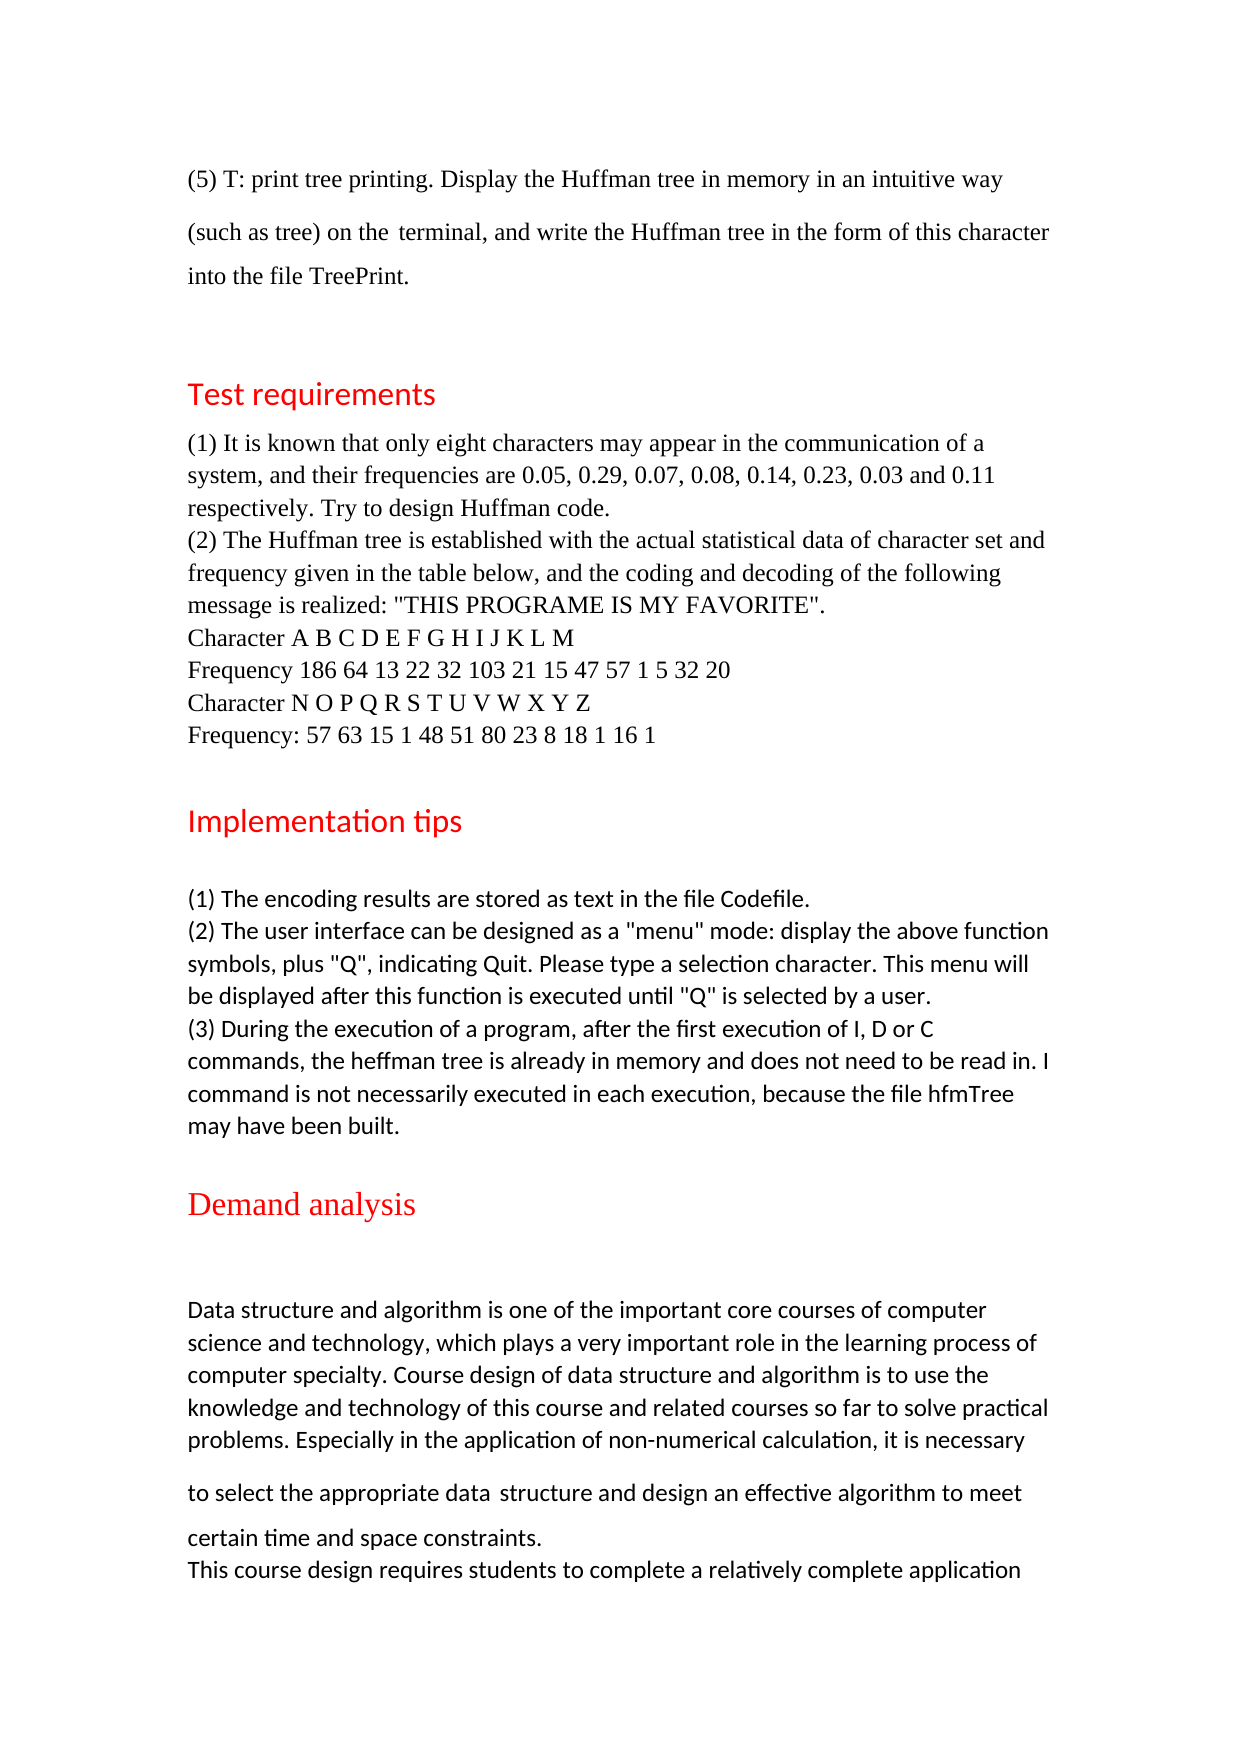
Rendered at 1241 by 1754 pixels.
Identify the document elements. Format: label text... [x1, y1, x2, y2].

text (1) The encoding results are stored as text in the file Codefile. (2) The user interface can be designed as a "menu" mode: display the above function symbols, plus "Q", indicating Quit. Please type a selection character. This menu will be displayed after this function is executed until "Q" is selected by a user. (3) During the execution of a program, after the first execution of I, D or C commands, the heffman tree is already in memory and does not need to be read in. I command is not necessarily executed in each execution, because the file hfmTree may have been built. [187, 882, 1053, 1142]
subtitle Demand analysis [187, 1171, 1053, 1236]
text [187, 1293, 1053, 1586]
subtitle Test requirements [187, 361, 1053, 426]
subtitle Implementation tips [187, 788, 1053, 853]
text (1) It is known that only eight characters may appear in the communication of a system, and their frequencies are 0.05, 0.29, 0.07, 0.08, 0.14, 0.23, 0.03 and 0.11 respectively. Try to design Huffman code. (2) The Huffman tree is established with the actual statistical data of character set and frequency given in the table below, and the coding and decoding of the following message is realized: "THIS PROGRAME IS MY FAVORITE". Character A B C D E F G H I J K L M Frequency 186 64 13 22 32 103 21 15 47 57 1 5 32 20 Character N O P Q R S T U V W X Y Z Frequency: 57 63 15 1 48 51 80 23 8 18 1 16 1 [187, 426, 1053, 751]
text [187, 162, 1053, 292]
